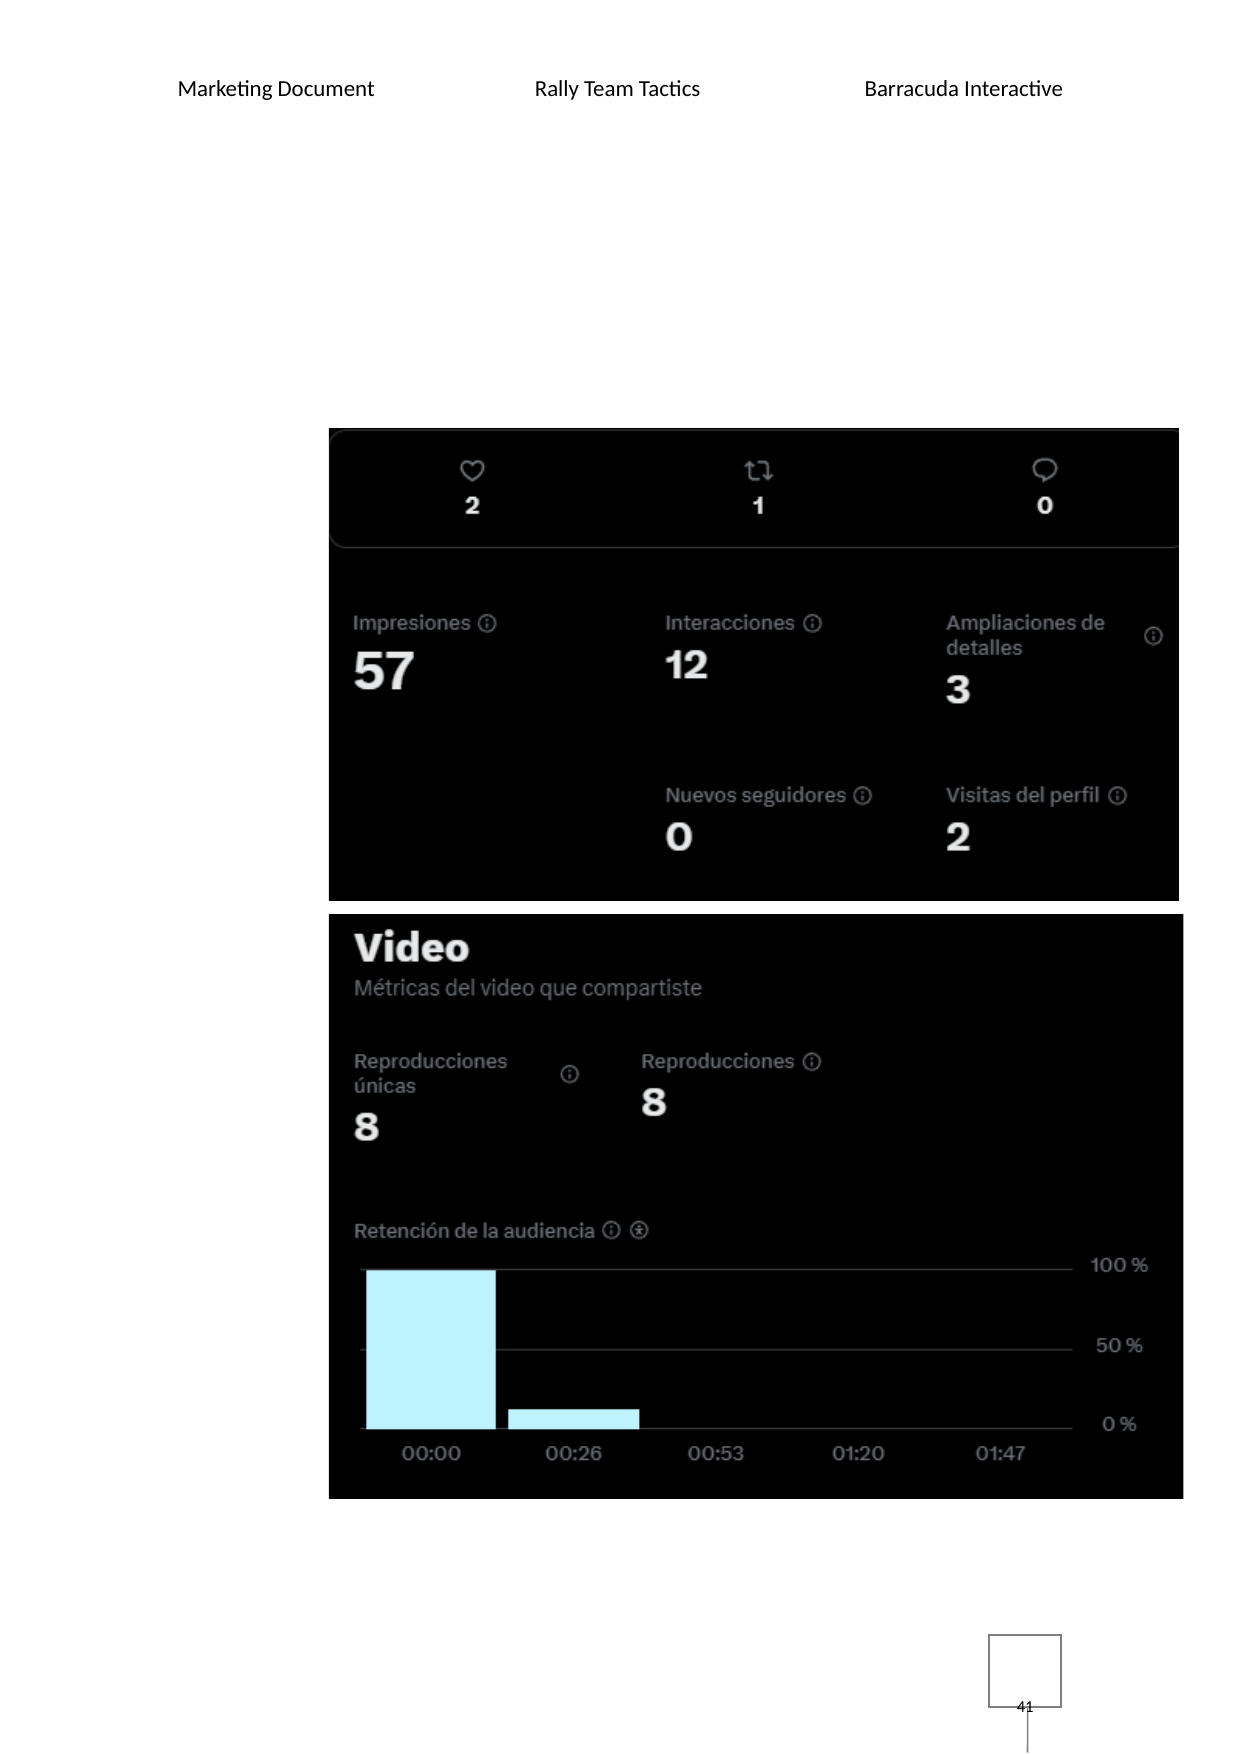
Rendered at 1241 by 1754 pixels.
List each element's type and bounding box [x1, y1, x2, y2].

picture [328, 914, 1184, 1499]
picture [328, 428, 1179, 901]
